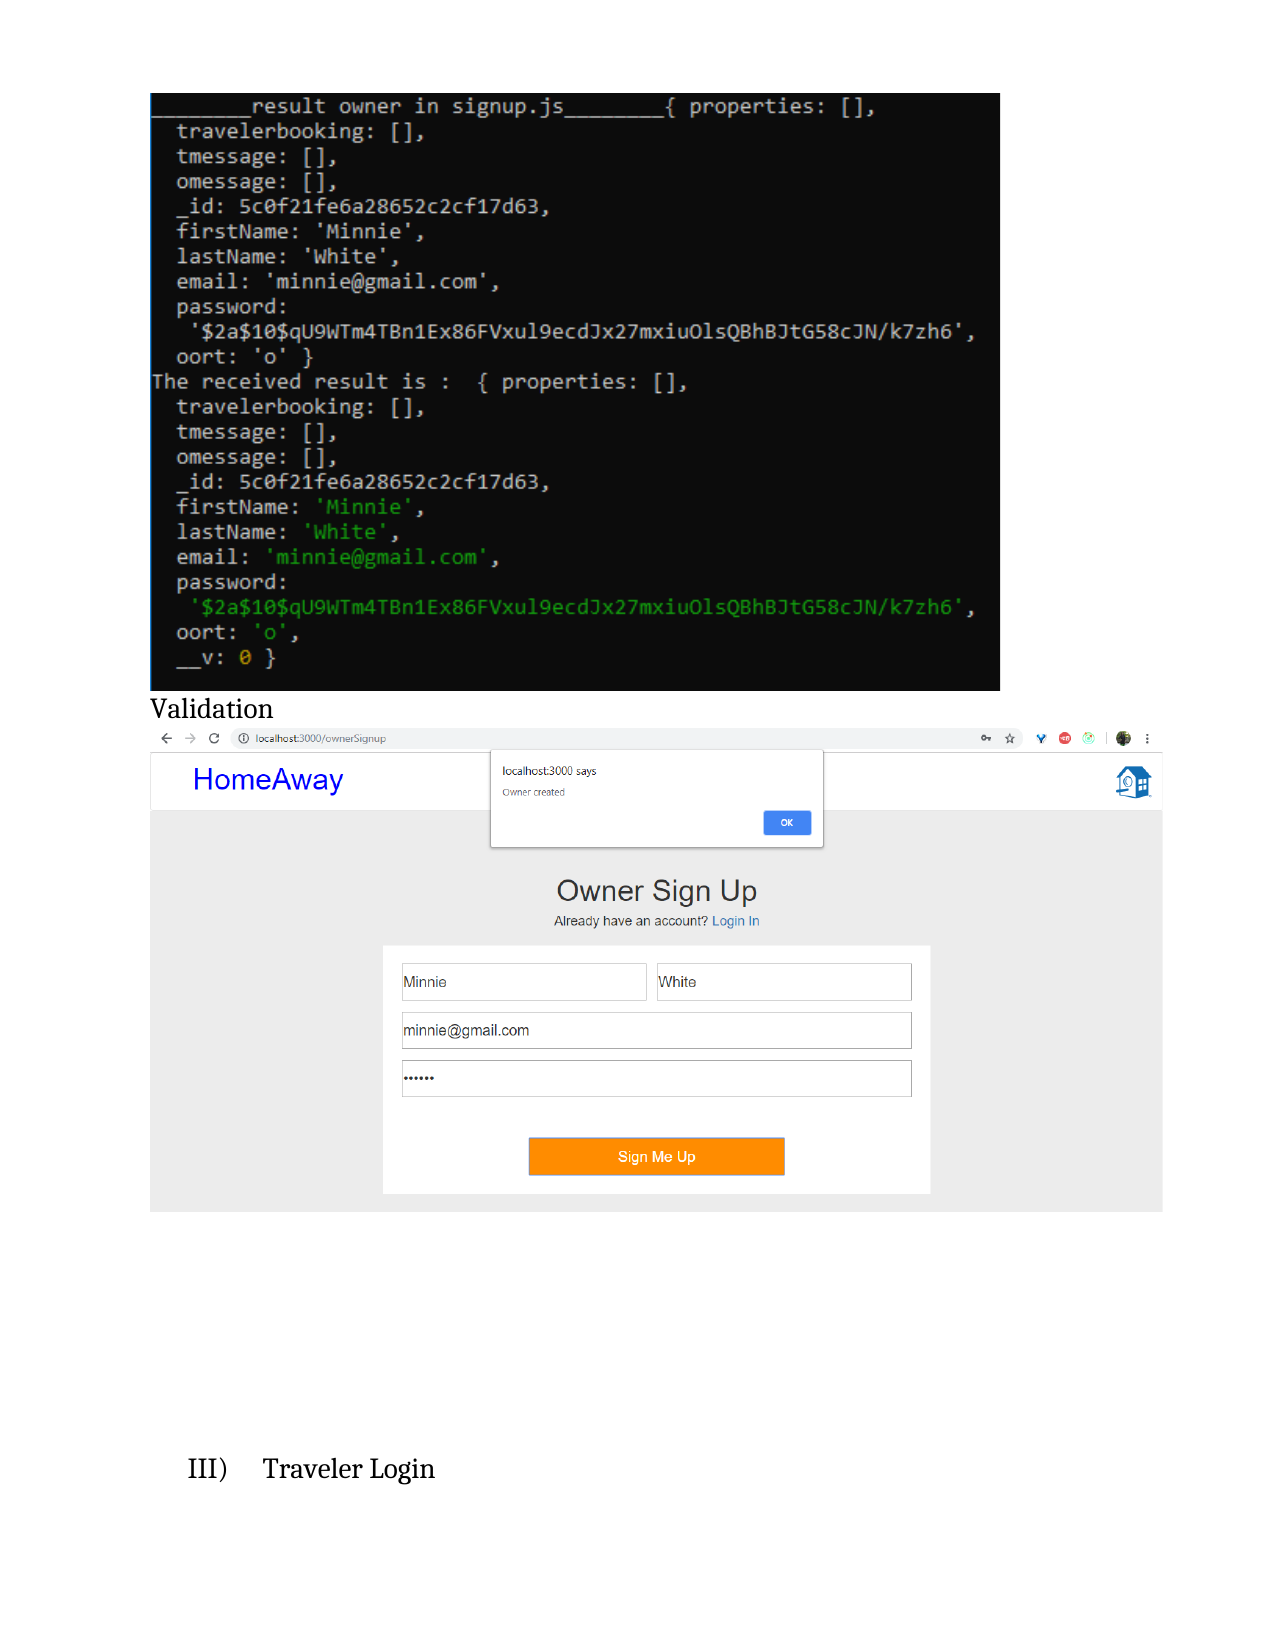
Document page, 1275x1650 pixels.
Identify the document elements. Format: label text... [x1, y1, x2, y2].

text Validation [150, 692, 1162, 726]
picture [150, 727, 1163, 1212]
picture [150, 93, 1001, 691]
list Traveler Login [187, 1452, 1162, 1485]
